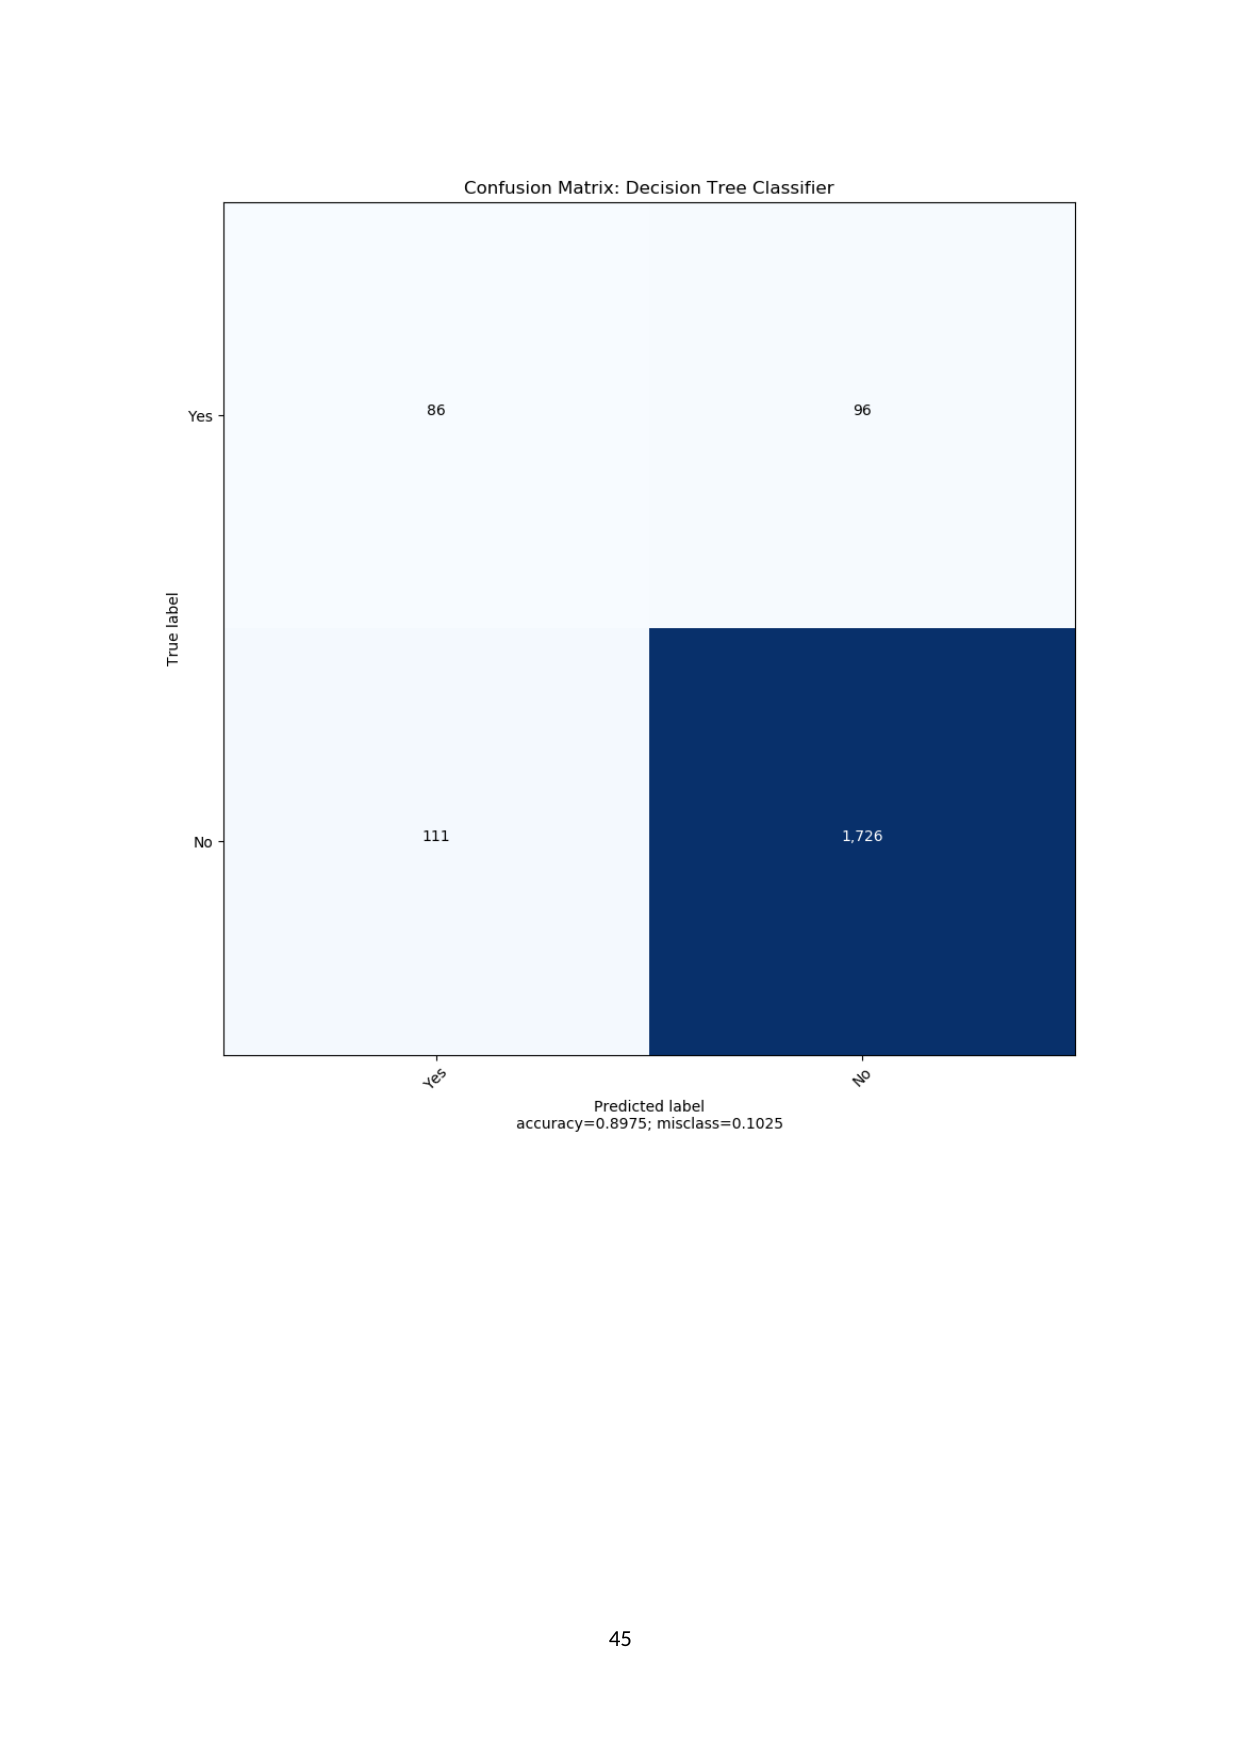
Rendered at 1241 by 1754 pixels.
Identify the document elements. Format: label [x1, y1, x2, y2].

picture [150, 150, 1091, 1135]
